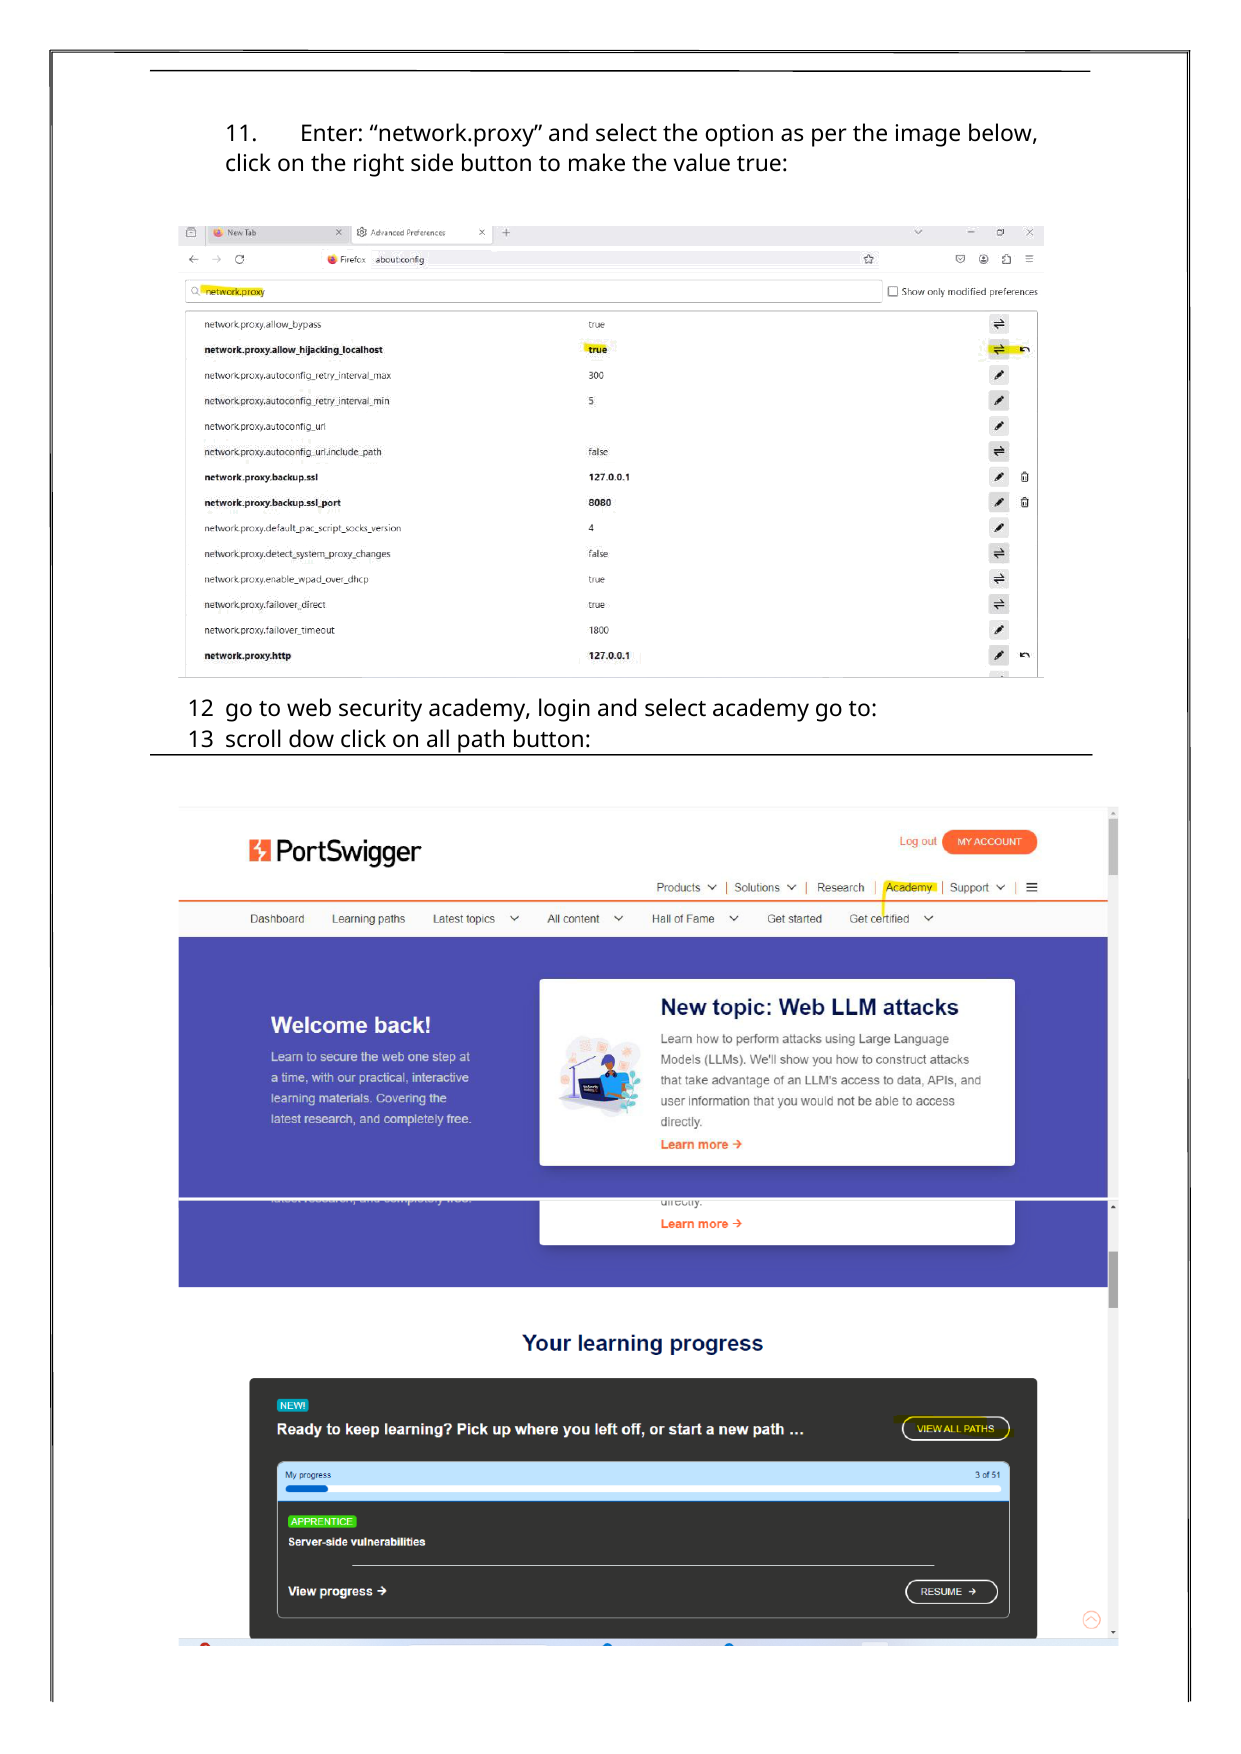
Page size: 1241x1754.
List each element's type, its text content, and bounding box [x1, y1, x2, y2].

list Enter: “network.proxy” and select the option as per the image below, click on the right side button to make the value true: [225, 117, 1077, 178]
list go to web security academy, login and select academy go to: [187, 692, 1090, 723]
picture [178, 226, 1044, 678]
picture [150, 754, 1119, 1646]
list scroll dow click on all path button: [187, 723, 1090, 754]
